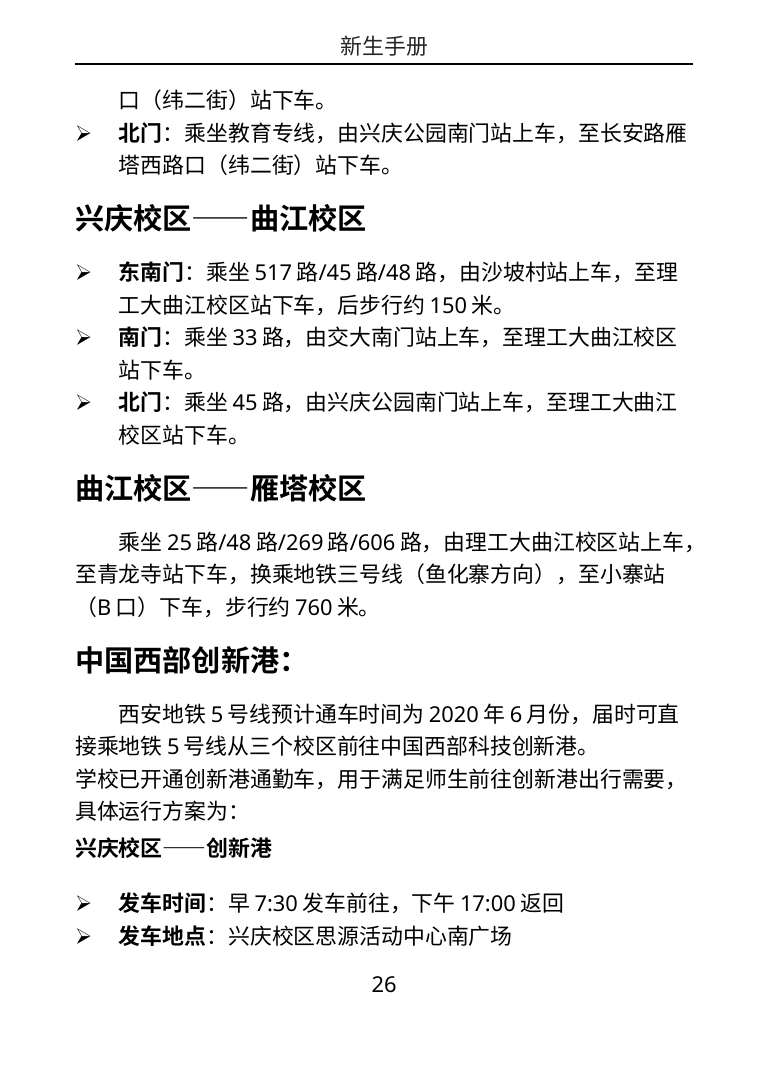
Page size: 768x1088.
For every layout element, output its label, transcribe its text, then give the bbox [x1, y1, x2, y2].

text 学校已开通创新港通勤车，用于满足师生前往创新港出行需要，具体运行方案为： [75, 761, 693, 826]
text 西安地铁5号线预计通车时间为2020年6月份，届时可直接乘地铁5号线从三个校区前往中国西部科技创新港。 [75, 696, 693, 761]
text 乘坐25路/48路/269路/606路，由理工大曲江校区站上车，至青龙寺站下车，换乘地铁三号线（鱼化寨方向），至小寨站（B口）下车，步行约760米。 [75, 524, 693, 622]
text 曲江校区——雁塔校区 [75, 454, 671, 519]
text 中国西部创新港： [75, 626, 671, 691]
list 发车地点：兴庆校区思源活动中心南广场 [75, 919, 693, 951]
list 北门：乘坐45路，由兴庆公园南门站上车，至理工大曲江校区站下车。 [75, 385, 693, 450]
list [75, 83, 693, 116]
list 南门：乘坐33路，由交大南门站上车，至理工大曲江校区站下车。 [75, 320, 693, 385]
text 兴庆校区——曲江校区 [75, 185, 671, 250]
text 兴庆校区——创新港 [75, 830, 671, 863]
list 东南门：乘坐517路/45路/48路，由沙坡村站上车，至理工大曲江校区站下车，后步行约150米。 [75, 255, 693, 320]
list 发车时间：早7:30发车前往，下午17:00返回 [75, 886, 693, 919]
list 北门：乘坐教育专线，由兴庆公园南门站上车，至长安路雁塔西路口（纬二街）站下车。 [75, 116, 693, 181]
